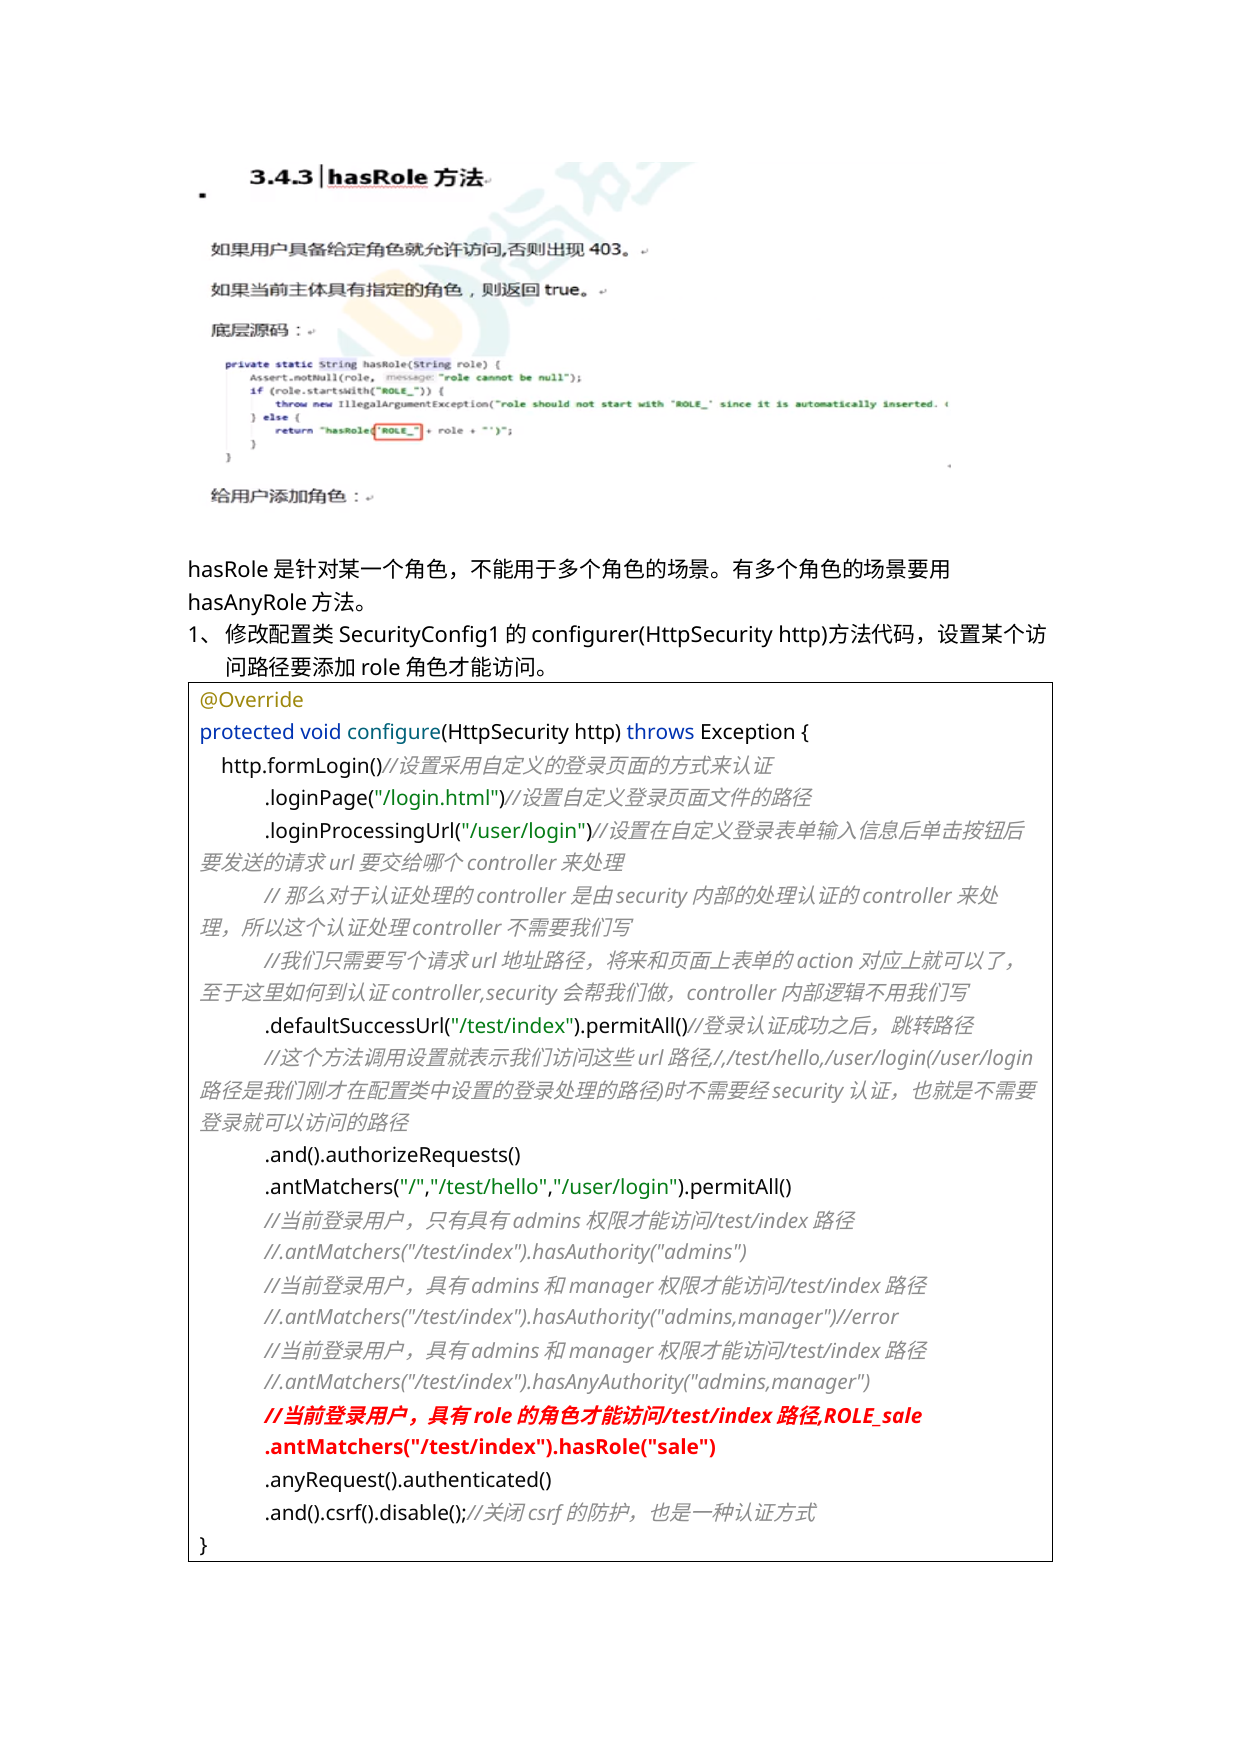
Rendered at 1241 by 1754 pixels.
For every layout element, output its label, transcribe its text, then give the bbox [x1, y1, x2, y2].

picture [187, 162, 951, 524]
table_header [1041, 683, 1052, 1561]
text hasRole是针对某一个角色，不能用于多个角色的场景。有多个角色的场景要用hasAnyRole方法。 [187, 552, 1053, 617]
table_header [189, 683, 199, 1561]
list 修改配置类SecurityConfig1的configurer(HttpSecurity http)方法代码，设置某个访问路径要添加role角色才能访问。 [187, 617, 1053, 682]
